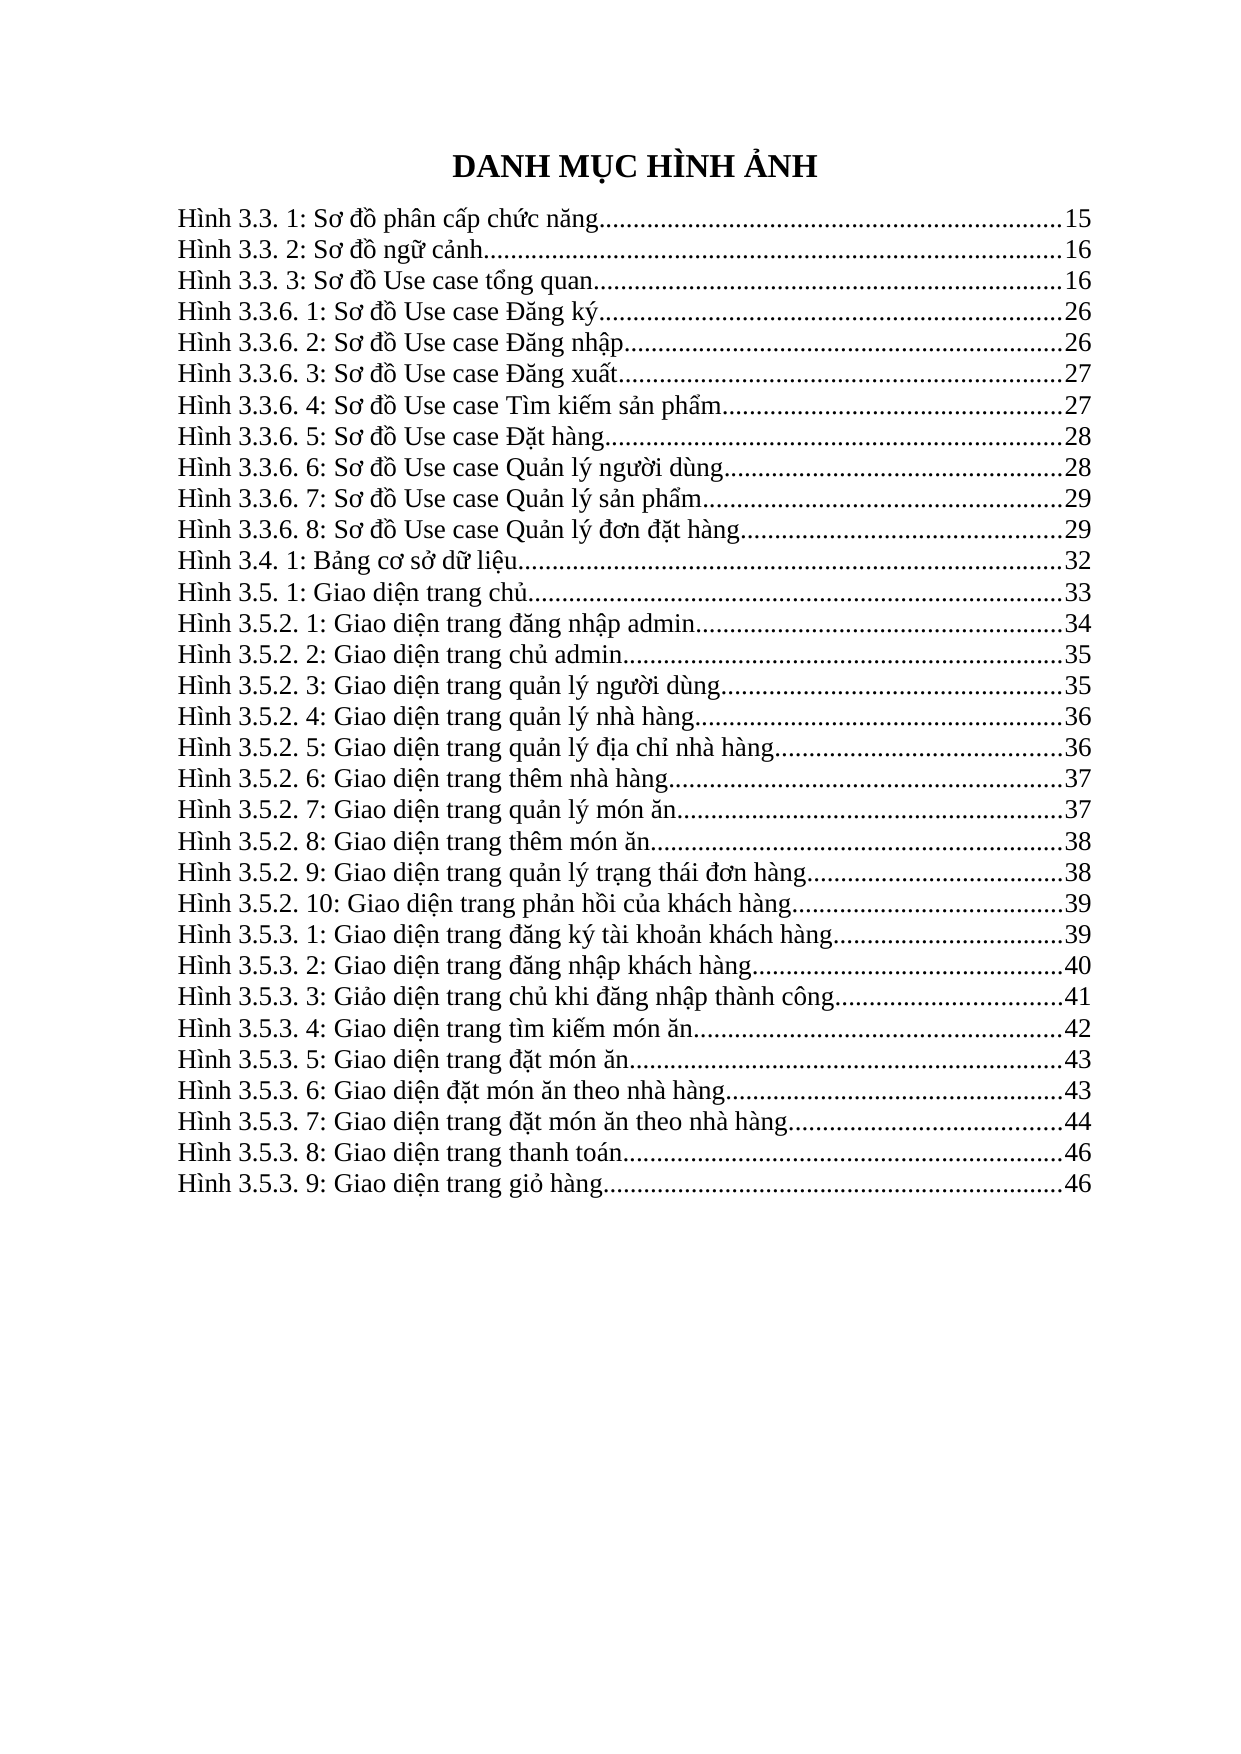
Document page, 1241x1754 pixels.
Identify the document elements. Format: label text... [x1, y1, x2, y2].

text Hình 3.3.6. 4: Sơ đồ Use case Tìm kiếm sản phẩm 27 [177, 389, 1092, 420]
text Hình 3.5.3. 6: Giao diện đặt món ăn theo nhà hàng 43 [177, 1074, 1092, 1105]
text Hình 3.3.6. 6: Sơ đồ Use case Quản lý người dùng 28 [177, 451, 1092, 482]
text Hình 3.5.3. 8: Giao diện trang thanh toán 46 [177, 1136, 1092, 1167]
text Hình 3.5.2. 4: Giao diện trang quản lý nhà hàng 36 [177, 700, 1092, 731]
text Hình 3.3.6. 8: Sơ đồ Use case Quản lý đơn đặt hàng 29 [177, 513, 1092, 544]
text Hình 3.5.2. 1: Giao diện trang đăng nhập admin 34 [177, 607, 1092, 638]
text Hình 3.5.3. 5: Giao diện trang đặt món ăn 43 [177, 1043, 1092, 1074]
text Hình 3.5.2. 7: Giao diện trang quản lý món ăn 37 [177, 794, 1092, 825]
text Hình 3.5.2. 5: Giao diện trang quản lý địa chỉ nhà hàng 36 [177, 731, 1092, 762]
text Hình 3.3. 3: Sơ đồ Use case tổng quan 16 [177, 264, 1092, 295]
text Hình 3.5.3. 2: Giao diện trang đăng nhập khách hàng 40 [177, 949, 1092, 981]
text Hình 3.5.2. 9: Giao diện trang quản lý trạng thái đơn hàng 38 [177, 856, 1092, 887]
text Hình 3.5.3. 4: Giao diện trang tìm kiếm món ăn 42 [177, 1012, 1092, 1043]
text Hình 3.4. 1: Bảng cơ sở dữ liệu 32 [177, 544, 1092, 576]
text Hình 3.5.3. 9: Giao diện trang giỏ hàng 46 [177, 1167, 1092, 1198]
text Hình 3.5.2. 2: Giao diện trang chủ admin 35 [177, 638, 1092, 669]
text Hình 3.3.6. 2: Sơ đồ Use case Đăng nhập 26 [177, 326, 1092, 358]
text Hình 3.3. 1: Sơ đồ phân cấp chức năng 15 [177, 202, 1092, 233]
text Hình 3.3.6. 3: Sơ đồ Use case Đăng xuất 27 [177, 358, 1092, 389]
text Hình 3.5.3. 3: Giảo diện trang chủ khi đăng nhập thành công 41 [177, 981, 1092, 1012]
text Hình 3.5.3. 1: Giao diện trang đăng ký tài khoản khách hàng 39 [177, 918, 1092, 949]
text Hình 3.3.6. 5: Sơ đồ Use case Đặt hàng 28 [177, 420, 1092, 451]
text Hình 3.3.6. 7: Sơ đồ Use case Quản lý sản phẩm 29 [177, 482, 1092, 513]
text Hình 3.5.2. 8: Giao diện trang thêm món ăn 38 [177, 825, 1092, 856]
text Hình 3.5.3. 7: Giao diện trang đặt món ăn theo nhà hàng 44 [177, 1105, 1092, 1136]
text Hình 3.5.2. 10: Giao diện trang phản hồi của khách hàng 39 [177, 887, 1092, 918]
text DANH MỤC HÌNH ẢNH [177, 148, 1092, 185]
text Hình 3.5. 1: Giao diện trang chủ 33 [177, 576, 1092, 607]
text Hình 3.5.2. 6: Giao diện trang thêm nhà hàng 37 [177, 762, 1092, 794]
text Hình 3.3.6. 1: Sơ đồ Use case Đăng ký 26 [177, 295, 1092, 326]
text Hình 3.3. 2: Sơ đồ ngữ cảnh 16 [177, 233, 1092, 264]
text Hình 3.5.2. 3: Giao diện trang quản lý người dùng 35 [177, 669, 1092, 700]
